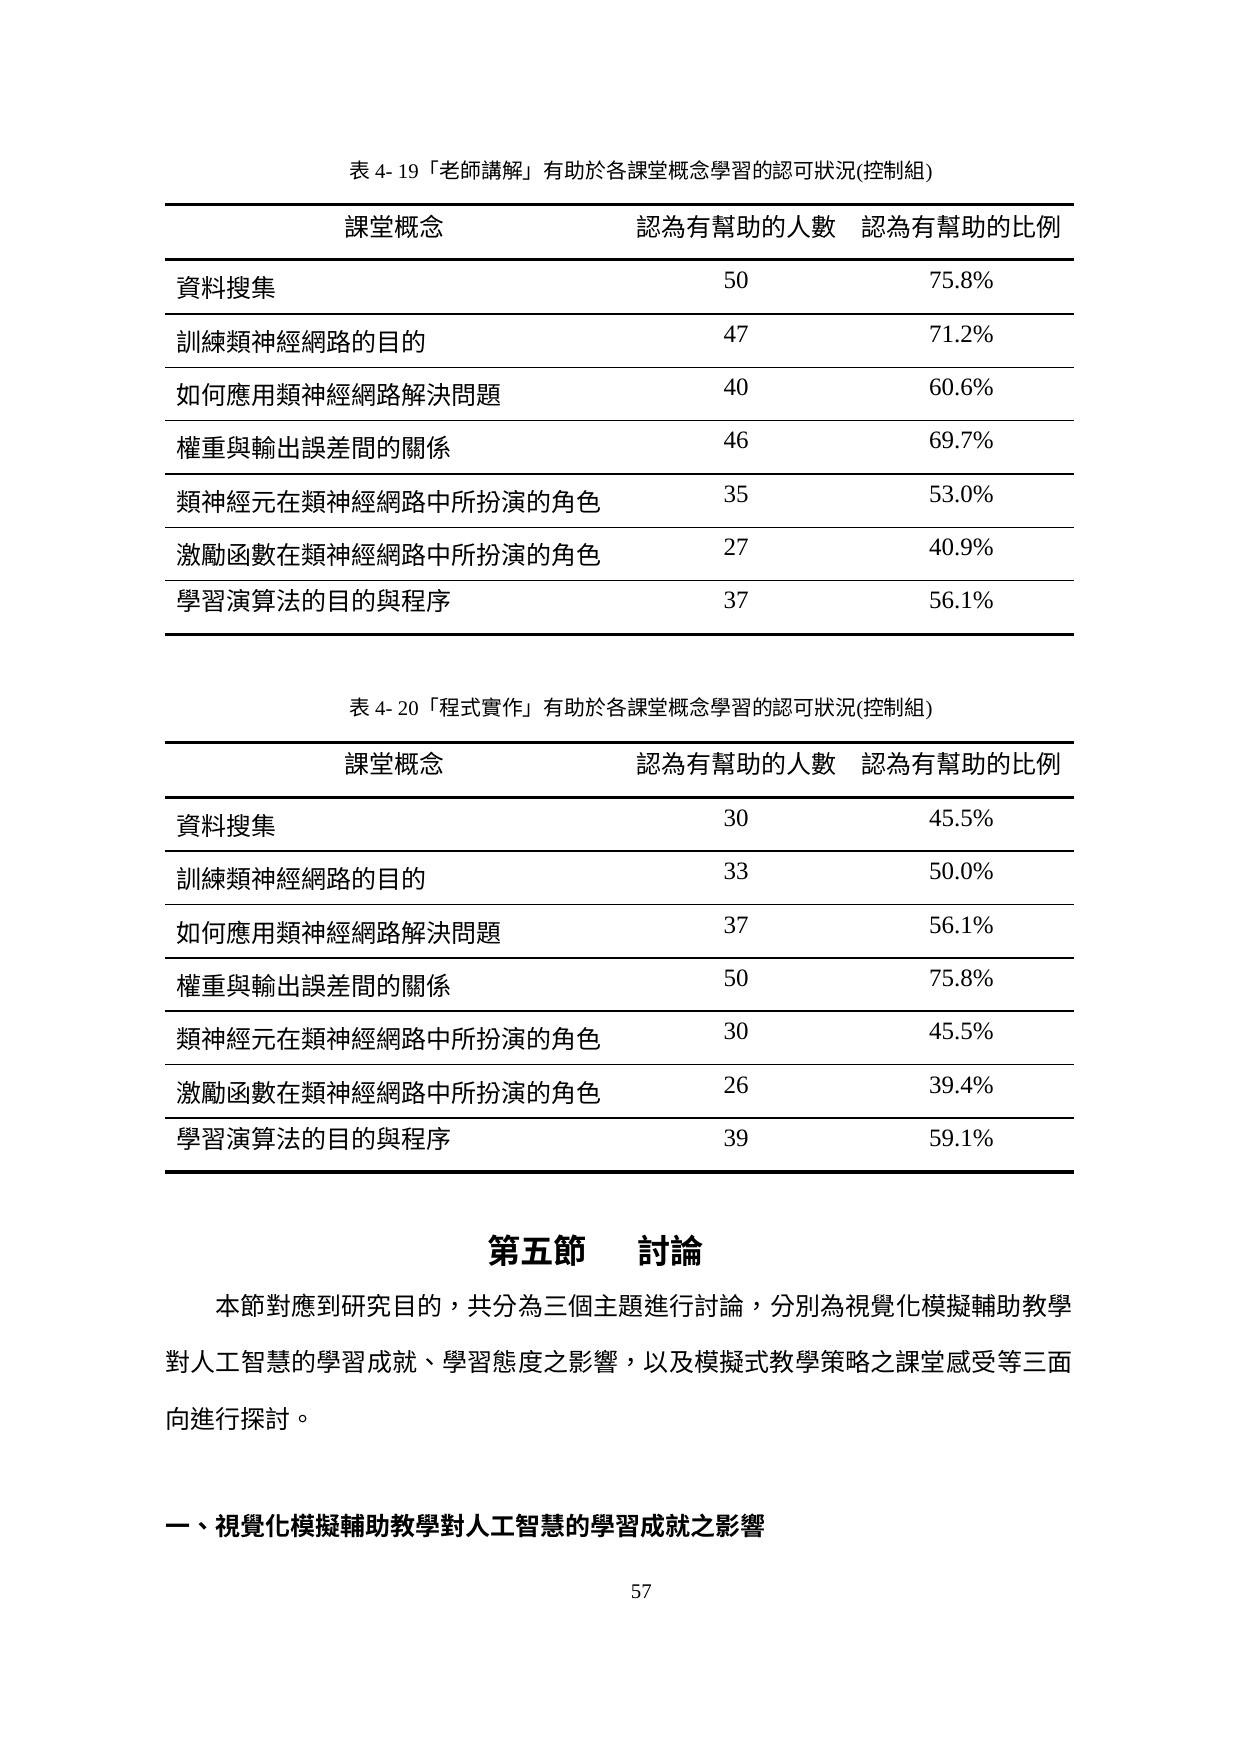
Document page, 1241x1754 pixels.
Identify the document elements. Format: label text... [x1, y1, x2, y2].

text 一、視覺化模擬輔助教學對人工智慧的學習成就之影響 [165, 1506, 1075, 1543]
table_cell 39.4% [849, 1065, 1074, 1117]
table_cell 類神經元在類神經網路中所扮演的角色 [165, 1012, 623, 1064]
table_header 認為有幫助的人數 [623, 744, 848, 796]
table_cell 46 [623, 421, 848, 473]
table_cell 激勵函數在類神經網路中所扮演的角色 [165, 1065, 623, 1117]
table_cell 69.7% [849, 421, 1074, 473]
table_cell 學習演算法的目的與程序 [165, 581, 623, 633]
table_cell 權重與輸出誤差間的關係 [165, 421, 623, 473]
table_header 課堂概念 [165, 206, 623, 258]
table_cell 59.1% [849, 1119, 1074, 1170]
table_cell 30 [623, 799, 848, 850]
table_cell 56.1% [849, 905, 1074, 957]
table_cell 56.1% [849, 581, 1074, 633]
text 討論 [165, 1211, 1075, 1286]
table_cell 訓練類神經網路的目的 [165, 852, 623, 904]
table_cell 如何應用類神經網路解決問題 [165, 368, 623, 420]
table_cell 47 [623, 315, 848, 366]
table_cell 45.5% [849, 799, 1074, 850]
table_cell 71.2% [849, 315, 1074, 366]
table_cell 資料搜集 [165, 799, 623, 850]
table_cell 學習演算法的目的與程序 [165, 1119, 623, 1170]
table_cell 資料搜集 [165, 261, 623, 313]
text 本節對應到研究目的，共分為三個主題進行討論，分別為視覺化模擬輔助教學對人工智慧的學習成就、學習態度之影響，以及模擬式教學策略之課堂感受等三面向進行探討。 [165, 1286, 1075, 1436]
table_cell 如何應用類神經網路解決問題 [165, 905, 623, 957]
table_header 課堂概念 [165, 744, 623, 796]
text 表 4- 19「老師講解」有助於各課堂概念學習的認可狀況(控制組) [165, 151, 1075, 188]
table_cell 30 [623, 1012, 848, 1064]
table_cell 53.0% [849, 475, 1074, 526]
table_cell 50 [623, 959, 848, 1010]
table_cell 37 [623, 905, 848, 957]
table_cell 類神經元在類神經網路中所扮演的角色 [165, 475, 623, 526]
table_cell 75.8% [849, 261, 1074, 313]
table_cell 50 [623, 261, 848, 313]
table_cell 35 [623, 475, 848, 526]
table_cell 33 [623, 852, 848, 904]
table_header 認為有幫助的比例 [849, 206, 1074, 258]
table_cell 60.6% [849, 368, 1074, 420]
table_cell 40 [623, 368, 848, 420]
table_cell 39 [623, 1119, 848, 1170]
table_cell 26 [623, 1065, 848, 1117]
table_header 認為有幫助的比例 [849, 744, 1074, 796]
table_cell 訓練類神經網路的目的 [165, 315, 623, 366]
table_cell 75.8% [849, 959, 1074, 1010]
table_cell 27 [623, 528, 848, 580]
table_header 認為有幫助的人數 [623, 206, 848, 258]
table_cell 50.0% [849, 852, 1074, 904]
table_cell 45.5% [849, 1012, 1074, 1064]
text 表 4- 20「程式實作」有助於各課堂概念學習的認可狀況(控制組) [165, 688, 1075, 726]
table_cell 權重與輸出誤差間的關係 [165, 959, 623, 1010]
table_cell 37 [623, 581, 848, 633]
table_cell 激勵函數在類神經網路中所扮演的角色 [165, 528, 623, 580]
table_cell 40.9% [849, 528, 1074, 580]
